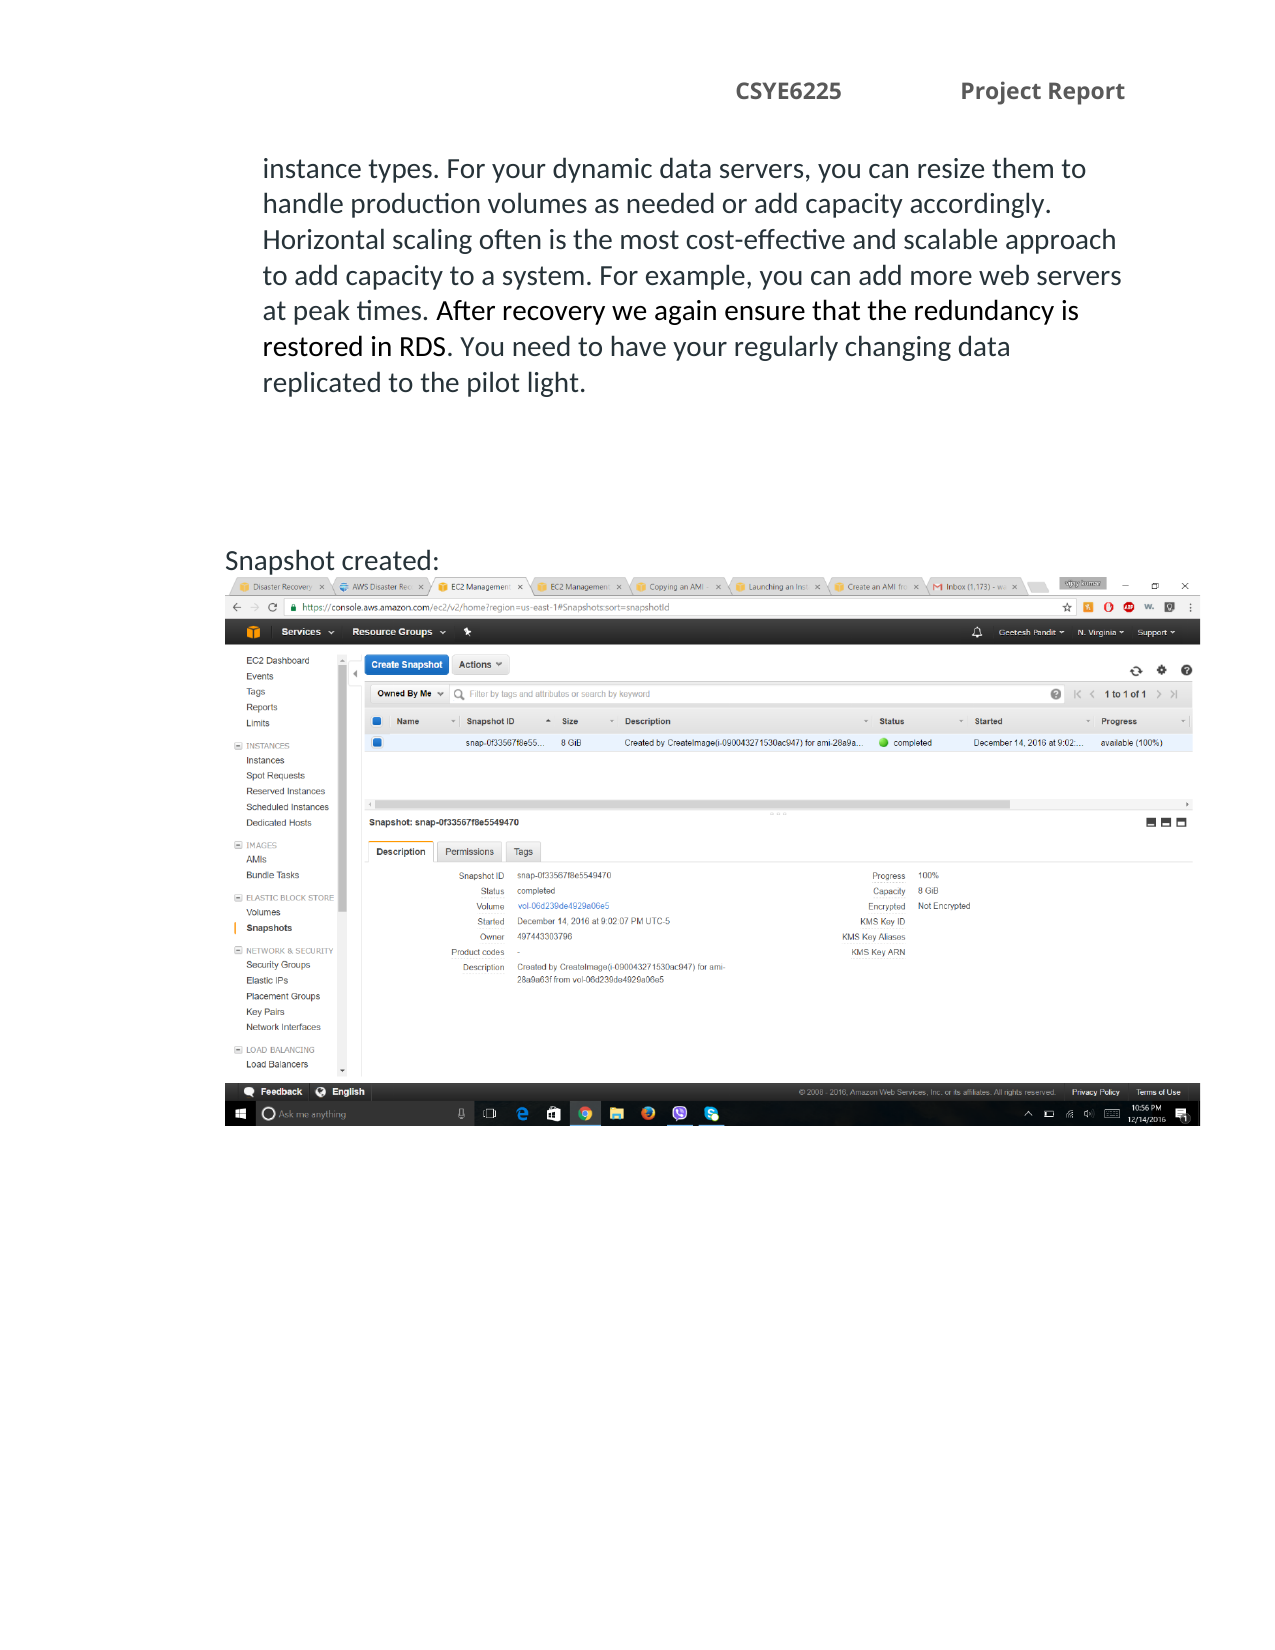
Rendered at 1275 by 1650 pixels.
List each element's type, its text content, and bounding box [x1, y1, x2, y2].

text Snapshot created: [225, 542, 1125, 577]
picture [225, 577, 1200, 1126]
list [225, 150, 1125, 399]
